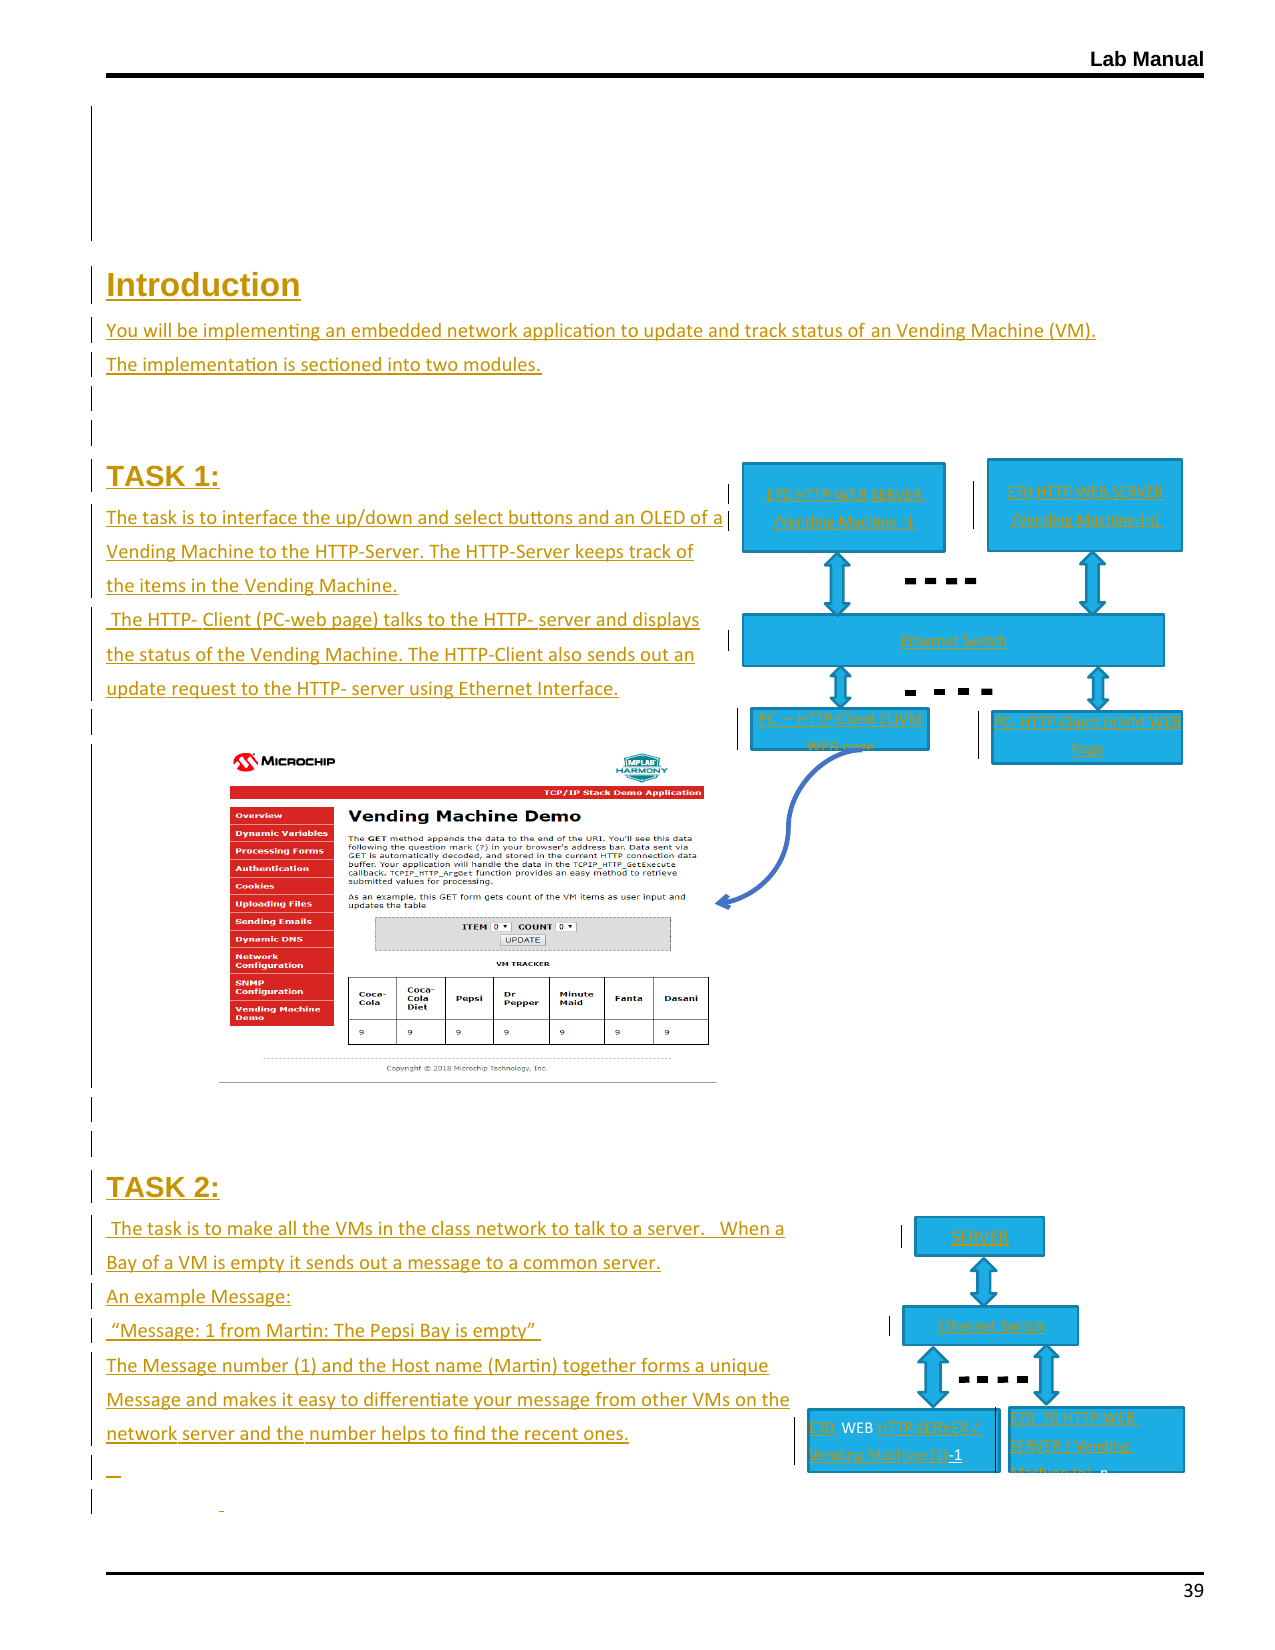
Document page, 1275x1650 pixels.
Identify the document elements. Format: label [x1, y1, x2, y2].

picture [218, 743, 717, 1083]
